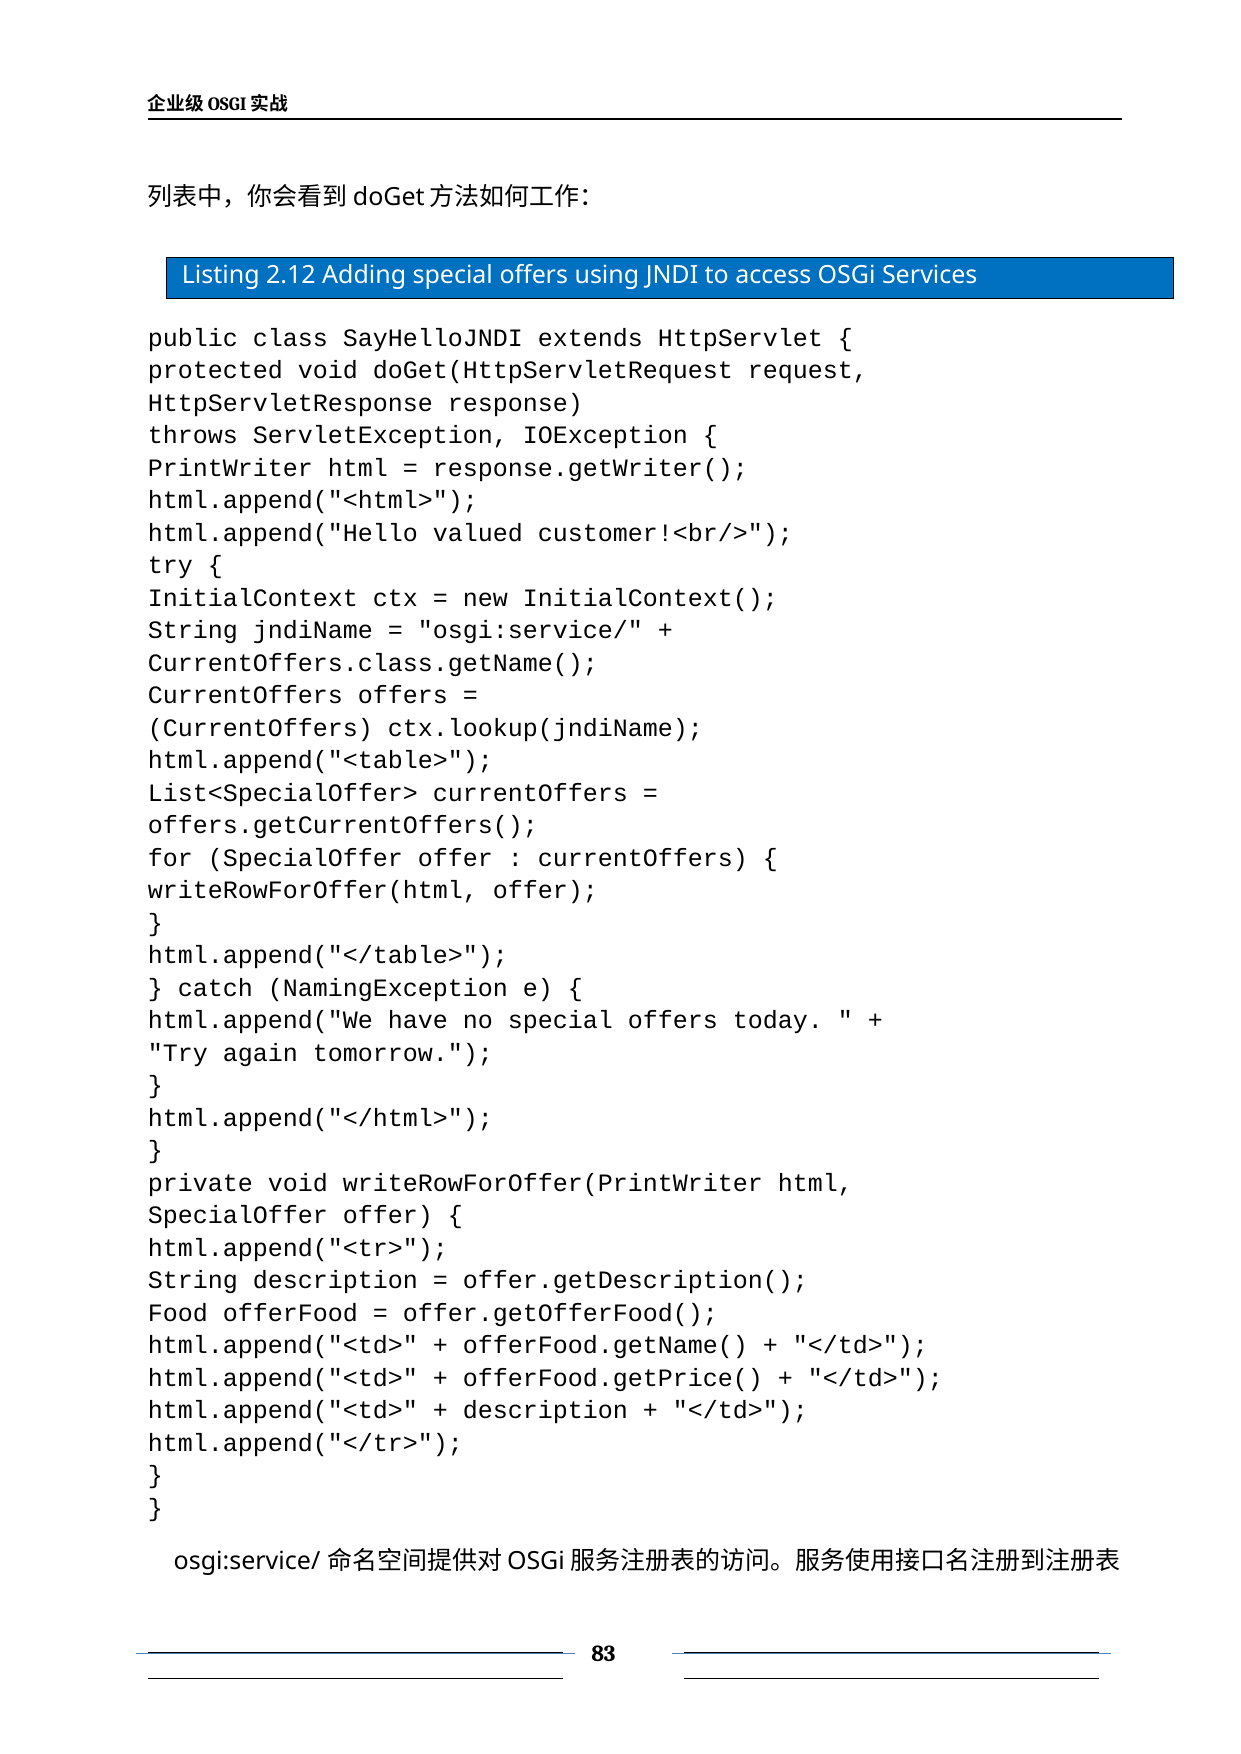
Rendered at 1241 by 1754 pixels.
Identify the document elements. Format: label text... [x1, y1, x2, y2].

text String description = offer.getDescription(); [148, 1266, 1122, 1298]
text html.append("We have no special offers today. " + [148, 1006, 1122, 1038]
text } catch (NamingException e) { [148, 973, 1122, 1006]
text "Try again tomorrow."); [148, 1038, 1122, 1071]
text html.append("Hello valued customer!<br/>"); [148, 518, 1122, 551]
text CurrentOffers offers = [148, 681, 1122, 713]
text } [148, 908, 1122, 941]
text html.append("</html>"); [148, 1103, 1122, 1136]
text private void writeRowForOffer(PrintWriter html, [148, 1168, 1122, 1201]
text html.append("</table>"); [148, 941, 1122, 973]
text html.append("<html>"); [148, 486, 1122, 518]
text List<SpecialOffer> currentOffers = [148, 778, 1122, 811]
text (CurrentOffers) ctx.lookup(jndiName); [148, 713, 1122, 746]
text PrintWriter html = response.getWriter(); [148, 453, 1122, 486]
text } [148, 1461, 1122, 1493]
text InitialContext ctx = new InitialContext(); [148, 583, 1122, 616]
text html.append("<td>" + description + "</td>"); [148, 1396, 1122, 1428]
text protected void doGet(HttpServletRequest request, [148, 356, 1122, 388]
text public class SayHelloJNDI extends HttpServlet { [148, 323, 1122, 356]
text HttpServletResponse response) [148, 388, 1122, 421]
text String jndiName = "osgi:service/" + [148, 616, 1122, 648]
text writeRowForOffer(html, offer); [148, 876, 1122, 908]
text try { [148, 551, 1122, 583]
text html.append("<td>" + offerFood.getName() + "</td>"); [148, 1331, 1122, 1363]
text SpecialOffer offer) { [148, 1201, 1122, 1233]
text html.append("</tr>"); [148, 1428, 1122, 1461]
text html.append("<table>"); [148, 746, 1122, 778]
text Food offerFood = offer.getOfferFood(); [148, 1298, 1122, 1331]
text offers.getCurrentOffers(); [148, 811, 1122, 843]
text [148, 162, 1122, 227]
text } [148, 1136, 1122, 1168]
text } [148, 1071, 1122, 1103]
text html.append("<tr>"); [148, 1233, 1122, 1266]
text for (SpecialOffer offer : currentOffers) { [148, 843, 1122, 876]
text } [148, 1493, 1122, 1526]
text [148, 1526, 1122, 1591]
text throws ServletException, IOException { [148, 421, 1122, 453]
text html.append("<td>" + offerFood.getPrice() + "</td>"); [148, 1363, 1122, 1396]
text CurrentOffers.class.getName(); [148, 648, 1122, 681]
